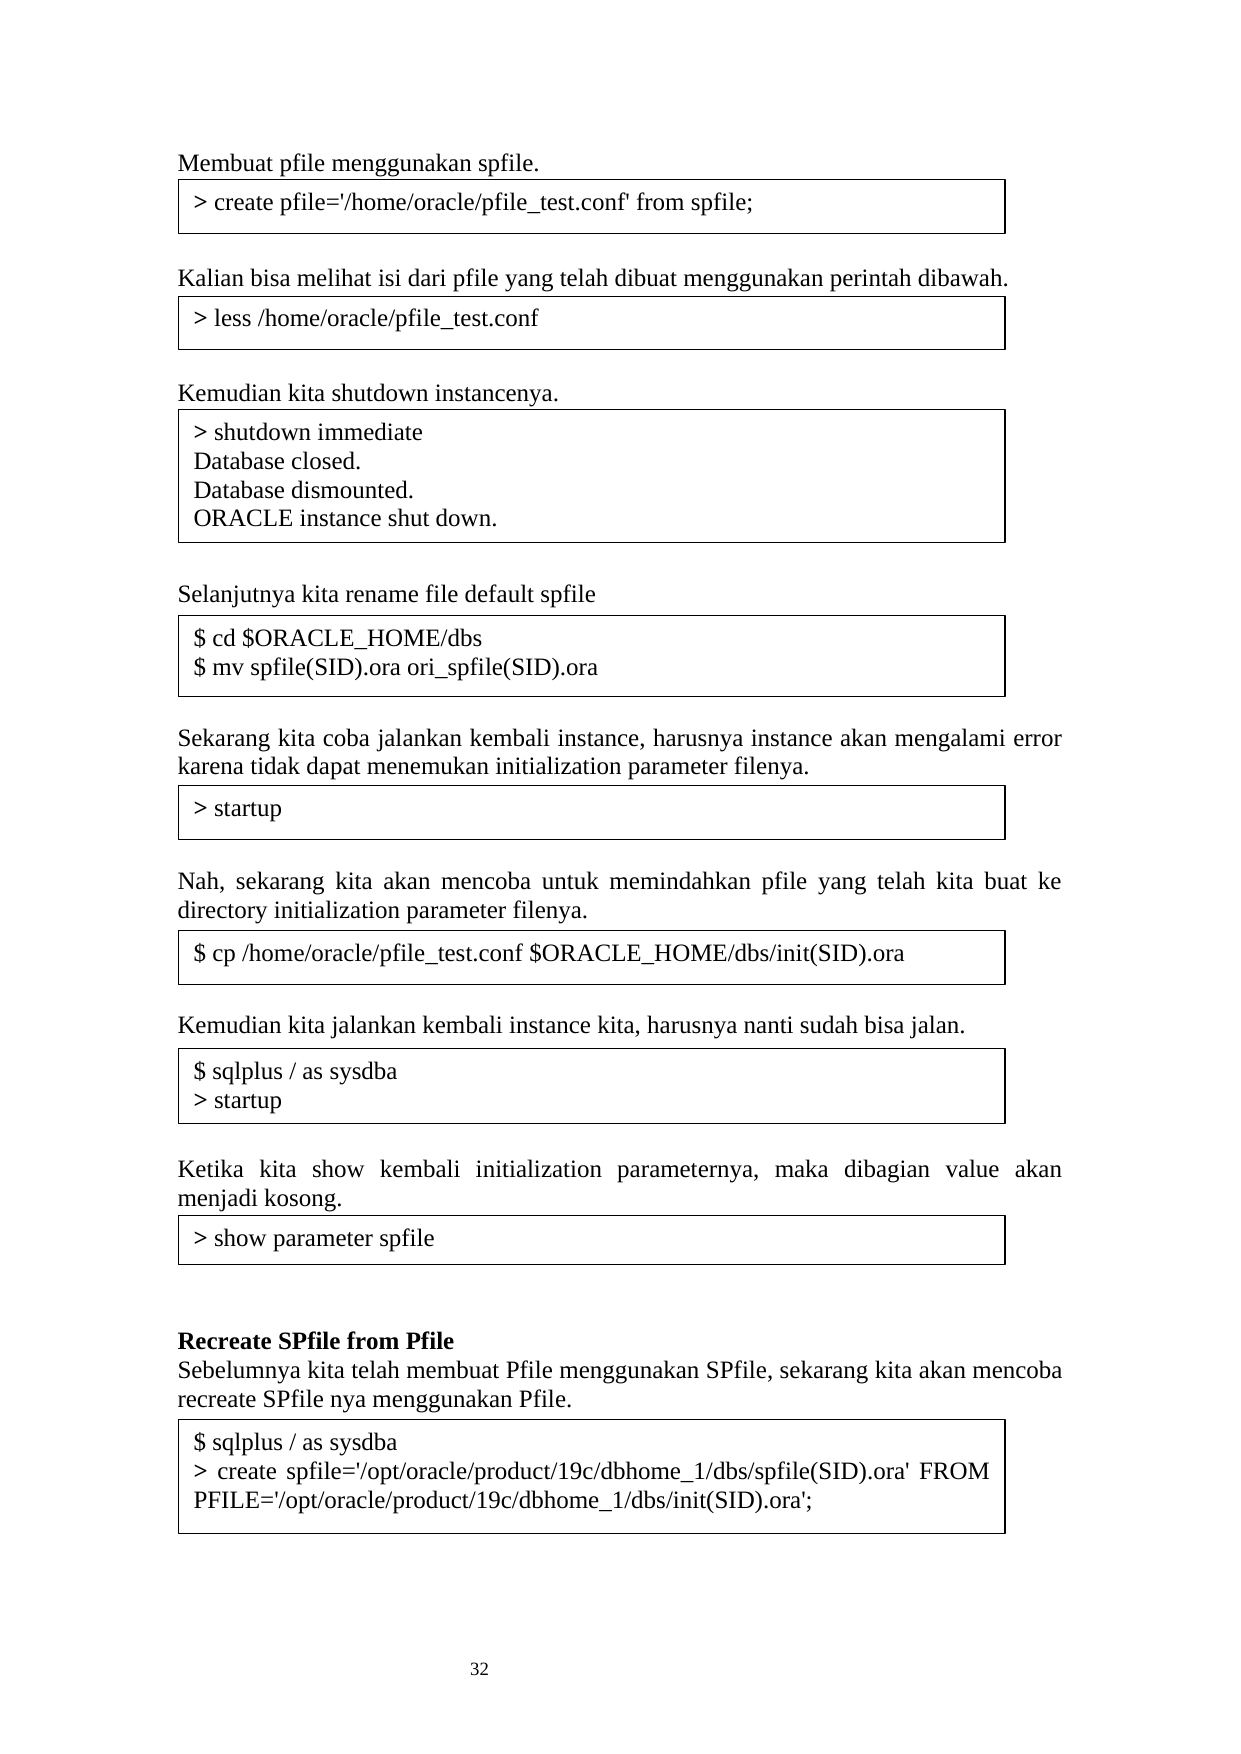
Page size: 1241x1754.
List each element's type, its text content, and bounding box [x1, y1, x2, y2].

list Kalian bisa melihat isi dari pfile yang telah dibuat menggunakan perintah dibawah. [177, 263, 1063, 291]
list Recreate SPfile from Pfile [177, 1326, 1063, 1355]
list Kemudian kita shutdown instancenya. [177, 378, 1063, 406]
list Ketika kita show kembali initialization parameternya, maka dibagian value akan menjadi kosong. [177, 1154, 1063, 1211]
list Nah, sekarang kita akan mencoba untuk memindahkan pfile yang telah kita buat ke directory initialization parameter filenya. [177, 866, 1063, 924]
list Sebelumnya kita telah membuat Pfile menggunakan SPfile, sekarang kita akan mencoba recreate SPfile nya menggunakan Pfile. [177, 1355, 1063, 1413]
list Membuat pfile menggunakan spfile. [177, 148, 1063, 176]
list Selanjutnya kita rename file default spfile [177, 579, 1063, 608]
list Sekarang kita coba jalankan kembali instance, harusnya instance akan mengalami error karena tidak dapat menemukan initialization parameter filenya. [177, 723, 1063, 780]
list Kemudian kita jalankan kembali instance kita, harusnya nanti sudah bisa jalan. [177, 1010, 1063, 1039]
